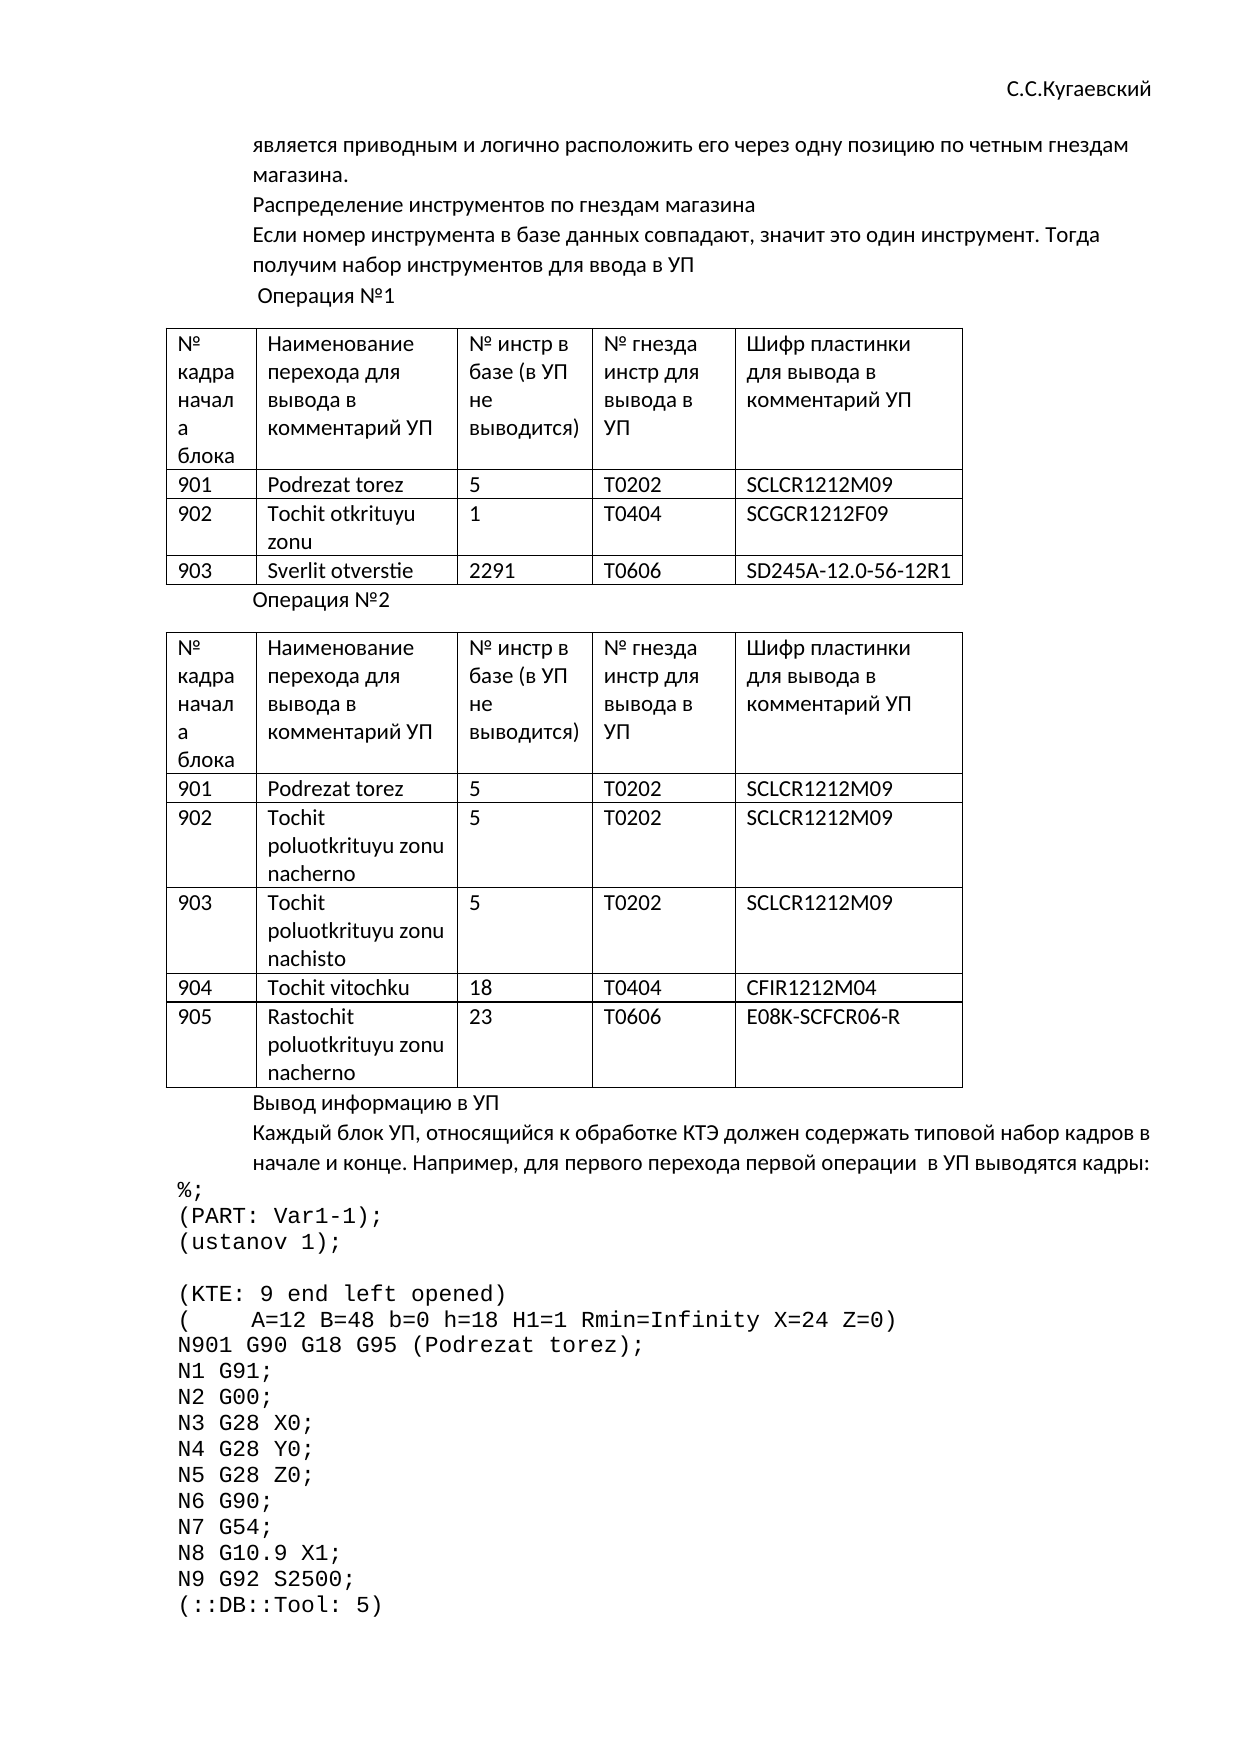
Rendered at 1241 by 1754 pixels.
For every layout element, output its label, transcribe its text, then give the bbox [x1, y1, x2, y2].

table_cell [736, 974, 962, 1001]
text Распределение инструментов по гнездам магазина [252, 190, 1152, 218]
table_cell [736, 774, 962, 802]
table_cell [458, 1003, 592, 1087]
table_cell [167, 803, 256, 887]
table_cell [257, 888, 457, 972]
text N4 G28 Y0; [177, 1438, 1152, 1463]
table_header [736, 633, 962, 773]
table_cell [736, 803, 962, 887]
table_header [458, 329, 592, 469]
text (ustanov 1); [177, 1230, 1152, 1256]
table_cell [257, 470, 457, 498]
text Вывод информацию в УП [252, 1088, 1152, 1116]
text Операция №2 [252, 585, 1152, 613]
text Если номер инструмента в базе данных совпадают, значит это один инструмент. Тогда получим набор инструментов для ввода в УП [252, 220, 1152, 279]
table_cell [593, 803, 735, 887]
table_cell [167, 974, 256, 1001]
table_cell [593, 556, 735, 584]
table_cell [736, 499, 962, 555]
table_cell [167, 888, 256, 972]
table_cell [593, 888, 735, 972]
text N2 G00; [177, 1386, 1152, 1412]
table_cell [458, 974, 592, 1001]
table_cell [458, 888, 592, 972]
text Операция №1 [252, 281, 1152, 309]
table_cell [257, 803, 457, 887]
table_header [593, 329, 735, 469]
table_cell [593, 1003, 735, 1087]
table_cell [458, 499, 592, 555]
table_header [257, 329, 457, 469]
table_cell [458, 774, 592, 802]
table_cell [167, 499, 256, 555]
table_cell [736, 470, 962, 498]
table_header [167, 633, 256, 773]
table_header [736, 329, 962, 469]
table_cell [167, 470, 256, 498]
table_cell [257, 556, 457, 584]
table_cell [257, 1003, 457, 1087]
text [252, 130, 1152, 188]
text ( A=12 B=48 b=0 h=18 H1=1 Rmin=Infinity X=24 Z=0) [177, 1308, 1152, 1334]
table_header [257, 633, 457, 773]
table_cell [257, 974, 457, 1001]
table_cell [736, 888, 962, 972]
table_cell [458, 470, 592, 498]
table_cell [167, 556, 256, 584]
text (KTE: 9 end left opened) [177, 1282, 1152, 1308]
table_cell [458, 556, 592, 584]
text N1 G91; [177, 1360, 1152, 1386]
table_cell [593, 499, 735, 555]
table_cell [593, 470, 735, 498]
text N901 G90 G18 G95 (Podrezat torez); [177, 1334, 1152, 1360]
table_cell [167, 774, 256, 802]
text N9 G92 S2500; [177, 1567, 1152, 1593]
text N7 G54; [177, 1515, 1152, 1541]
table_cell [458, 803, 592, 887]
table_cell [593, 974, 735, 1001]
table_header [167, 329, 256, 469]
text N8 G10.9 X1; [177, 1541, 1152, 1567]
text Каждый блок УП, относящийся к обработке КТЭ должен содержать типовой набор кадров в начале и конце. Например, для первого перехода первой операции в УП выводятся кадры: [252, 1118, 1152, 1176]
text N6 G90; [177, 1489, 1152, 1515]
text (PART: Var1-1); [177, 1204, 1152, 1230]
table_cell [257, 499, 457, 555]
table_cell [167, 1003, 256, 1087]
text N3 G28 X0; [177, 1412, 1152, 1438]
text N5 G28 Z0; [177, 1463, 1152, 1489]
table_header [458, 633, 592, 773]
text %; [177, 1178, 1152, 1204]
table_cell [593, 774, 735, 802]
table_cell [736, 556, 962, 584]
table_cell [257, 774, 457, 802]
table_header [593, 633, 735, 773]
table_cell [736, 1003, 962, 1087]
text (::DB::Tool: 5) [177, 1593, 1152, 1619]
